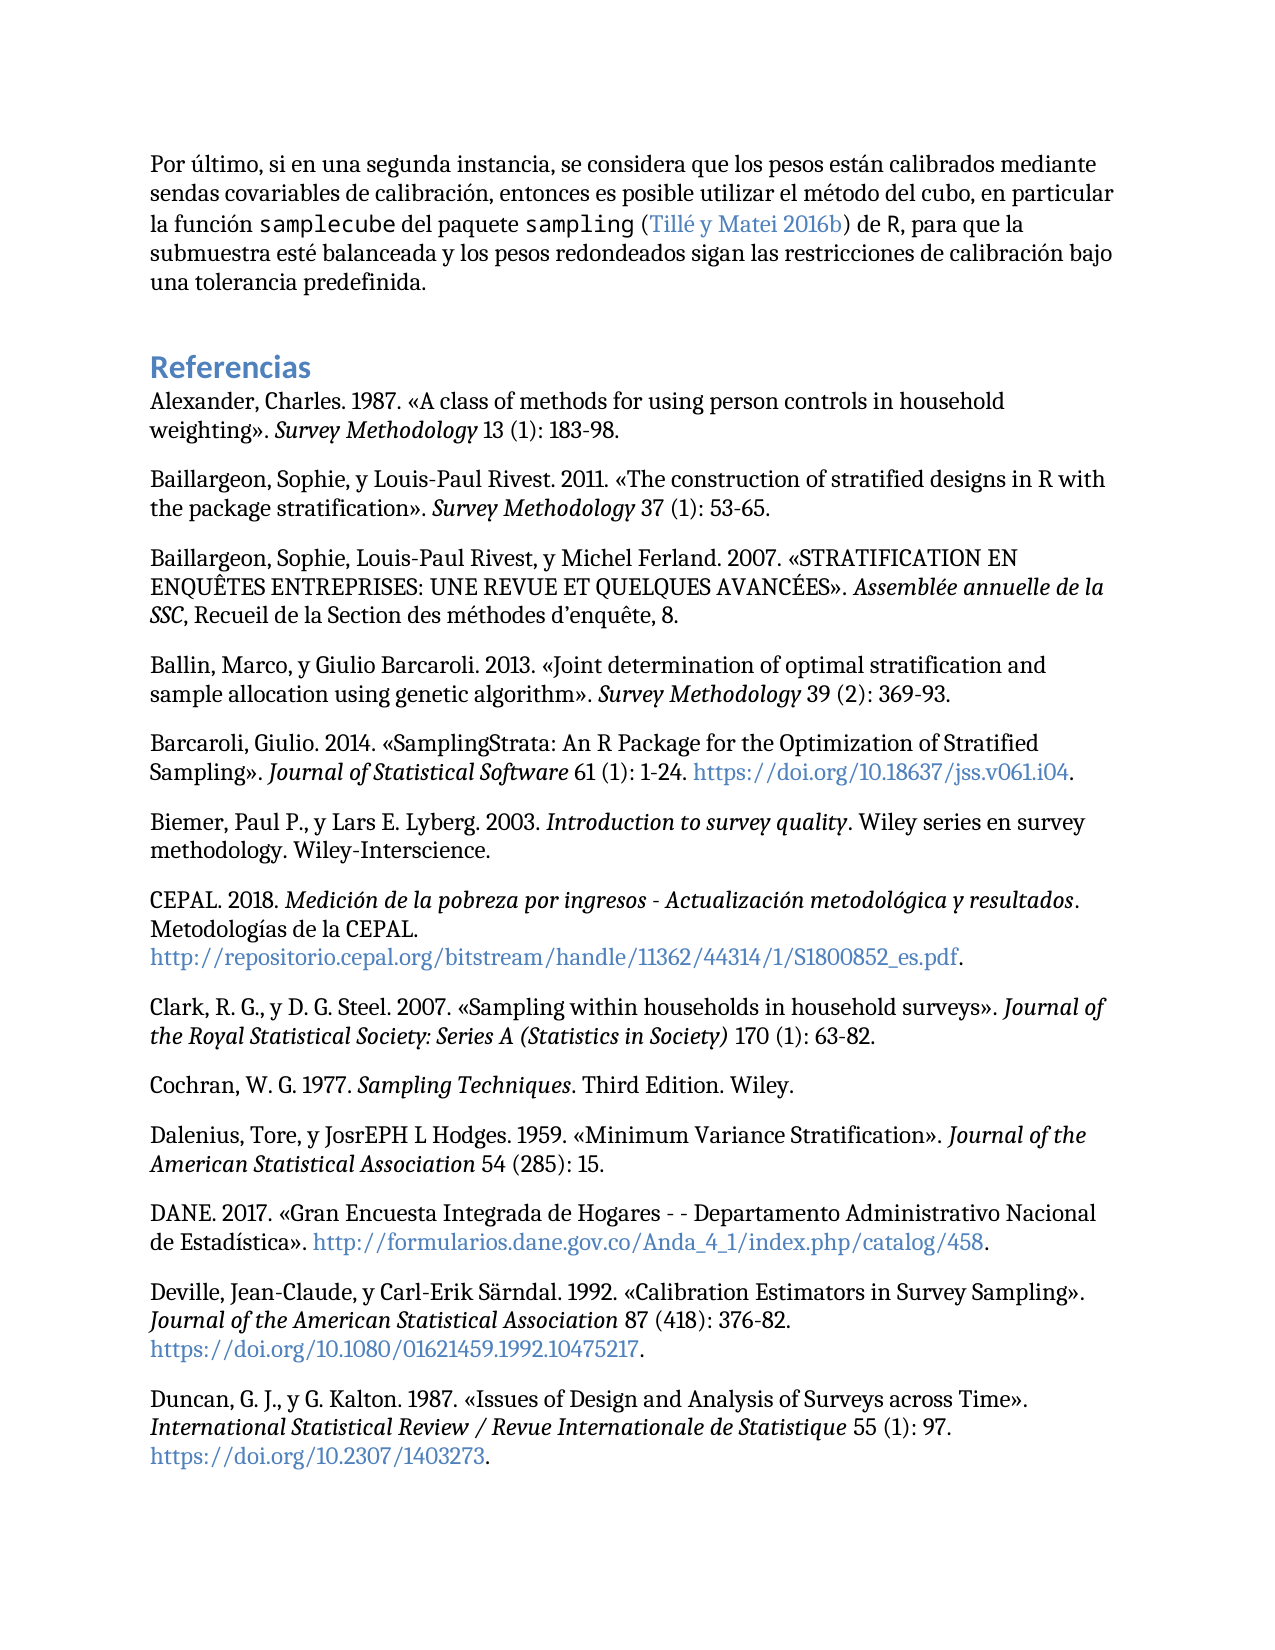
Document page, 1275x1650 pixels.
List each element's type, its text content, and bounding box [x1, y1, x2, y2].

text Cochran, W. G. 1977. Sampling Techniques. Third Edition. Wiley. [150, 1071, 1125, 1100]
text Barcaroli, Giulio. 2014. «SamplingStrata: An R Package for the Optimization of Stratified Sampling». Journal of Statistical Software 61 (1): 1-24. https://doi.org/10.18637/jss.v061.i04. [150, 729, 1125, 787]
text Duncan, G. J., y G. Kalton. 1987. «Issues of Design and Analysis of Surveys across Time». International Statistical Review / Revue Internationale de Statistique 55 (1): 97. https://doi.org/10.2307/1403273. [150, 1384, 1125, 1471]
text CEPAL. 2018. Medición de la pobreza por ingresos - Actualización metodológica y resultados. Metodologías de la CEPAL. http://repositorio.cepal.org/bitstream/handle/11362/44314/1/S1800852_es.pdf. [150, 886, 1125, 972]
text Por último, si en una segunda instancia, se considera que los pesos están calibrados mediante sendas covariables de calibración, entonces es posible utilizar el método del cubo, en particular la función samplecube del paquete sampling (Tillé y Matei 2016b) de R, para que la submuestra esté balanceada y los pesos redondeados sigan las restricciones de calibración bajo una tolerancia predefinida. [150, 150, 1125, 296]
text Baillargeon, Sophie, y Louis-Paul Rivest. 2011. «The construction of stratified designs in R with the package stratification». Survey Methodology 37 (1): 53-65. [150, 465, 1125, 523]
text Clark, R. G., y D. G. Steel. 2007. «Sampling within households in household surveys». Journal of the Royal Statistical Society: Series A (Statistics in Society) 170 (1): 63-82. [150, 993, 1125, 1050]
subtitle Referencias [150, 346, 1125, 387]
text Dalenius, Tore, y JosrEPH L Hodges. 1959. «Minimum Variance Stratification». Journal of the American Statistical Association 54 (285): 15. [150, 1121, 1125, 1178]
text DANE. 2017. «Gran Encuesta Integrada de Hogares - - Departamento Administrativo Nacional de Estadística». http://formularios.dane.gov.co/Anda_4_1/index.php/catalog/458. [150, 1199, 1125, 1257]
text Baillargeon, Sophie, Louis-Paul Rivest, y Michel Ferland. 2007. «STRATIFICATION EN ENQUÊTES ENTREPRISES: UNE REVUE ET QUELQUES AVANCÉES». Assemblée annuelle de la SSC, Recueil de la Section des méthodes d’enquête, 8. [150, 544, 1125, 630]
text Deville, Jean-Claude, y Carl-Erik Särndal. 1992. «Calibration Estimators in Survey Sampling». Journal of the American Statistical Association 87 (418): 376-82. https://doi.org/10.1080/01621459.1992.10475217. [150, 1277, 1125, 1364]
text Alexander, Charles. 1987. «A class of methods for using person controls in household weighting». Survey Methodology 13 (1): 183-98. [150, 387, 1125, 444]
text Biemer, Paul P., y Lars E. Lyberg. 2003. Introduction to survey quality. Wiley series en survey methodology. Wiley-Interscience. [150, 807, 1125, 865]
text Ballin, Marco, y Giulio Barcaroli. 2013. «Joint determination of optimal stratification and sample allocation using genetic algorithm». Survey Methodology 39 (2): 369-93. [150, 651, 1125, 708]
